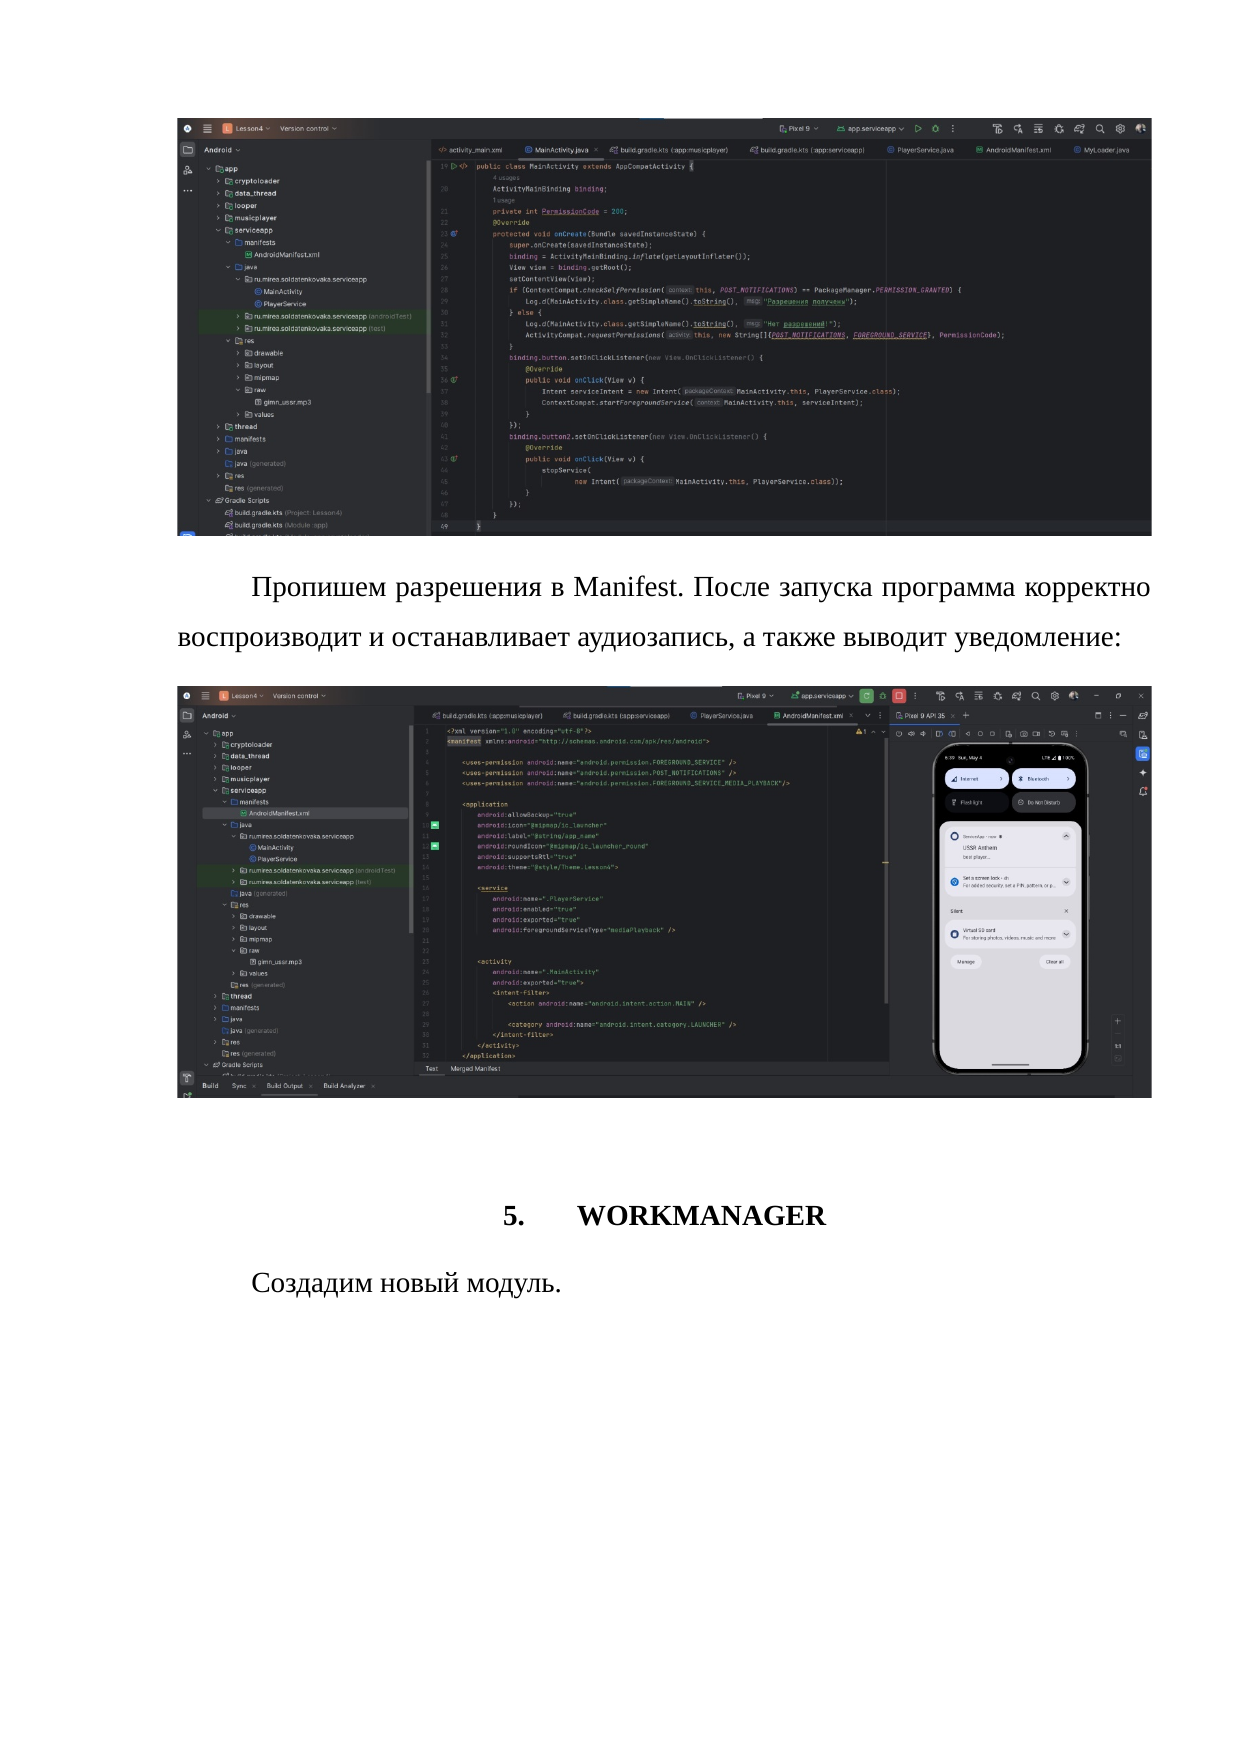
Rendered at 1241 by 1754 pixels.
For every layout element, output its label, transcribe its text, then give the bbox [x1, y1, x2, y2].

text Создадим новый модуль. [177, 1265, 1152, 1299]
picture [177, 118, 1152, 536]
text 5. WORKMANAGER [177, 1198, 1152, 1232]
picture [177, 686, 1152, 1098]
text Пропишем разрешения в Manifest. После запуска программа корректно воспроизводит и останавливает аудиозапись, а также выводит уведомление: [177, 569, 1152, 653]
